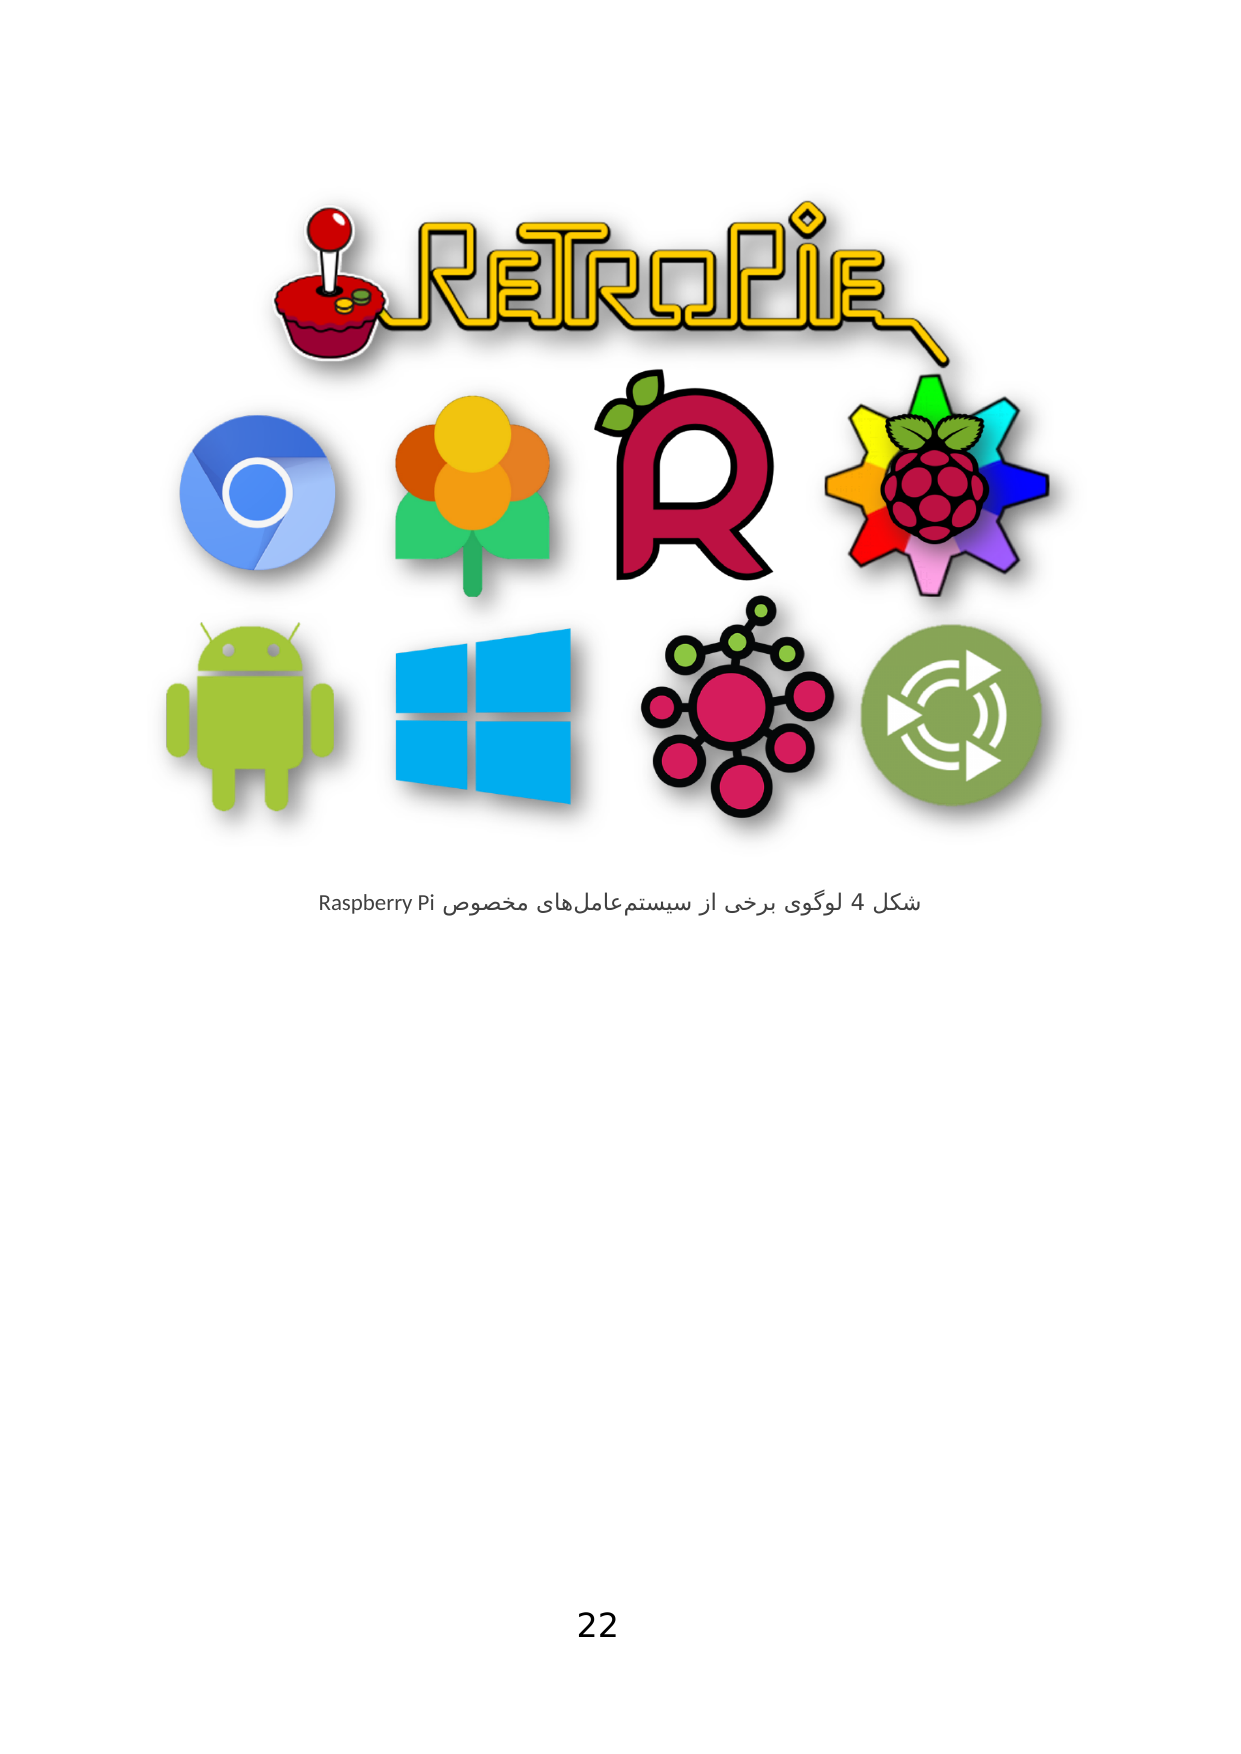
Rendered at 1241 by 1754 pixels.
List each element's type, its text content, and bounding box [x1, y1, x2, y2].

text شکل 4 لوگوی برخی از سیستم‌عامل‌های مخصوص Raspberry Pi [150, 888, 1090, 916]
picture [147, 169, 1088, 861]
